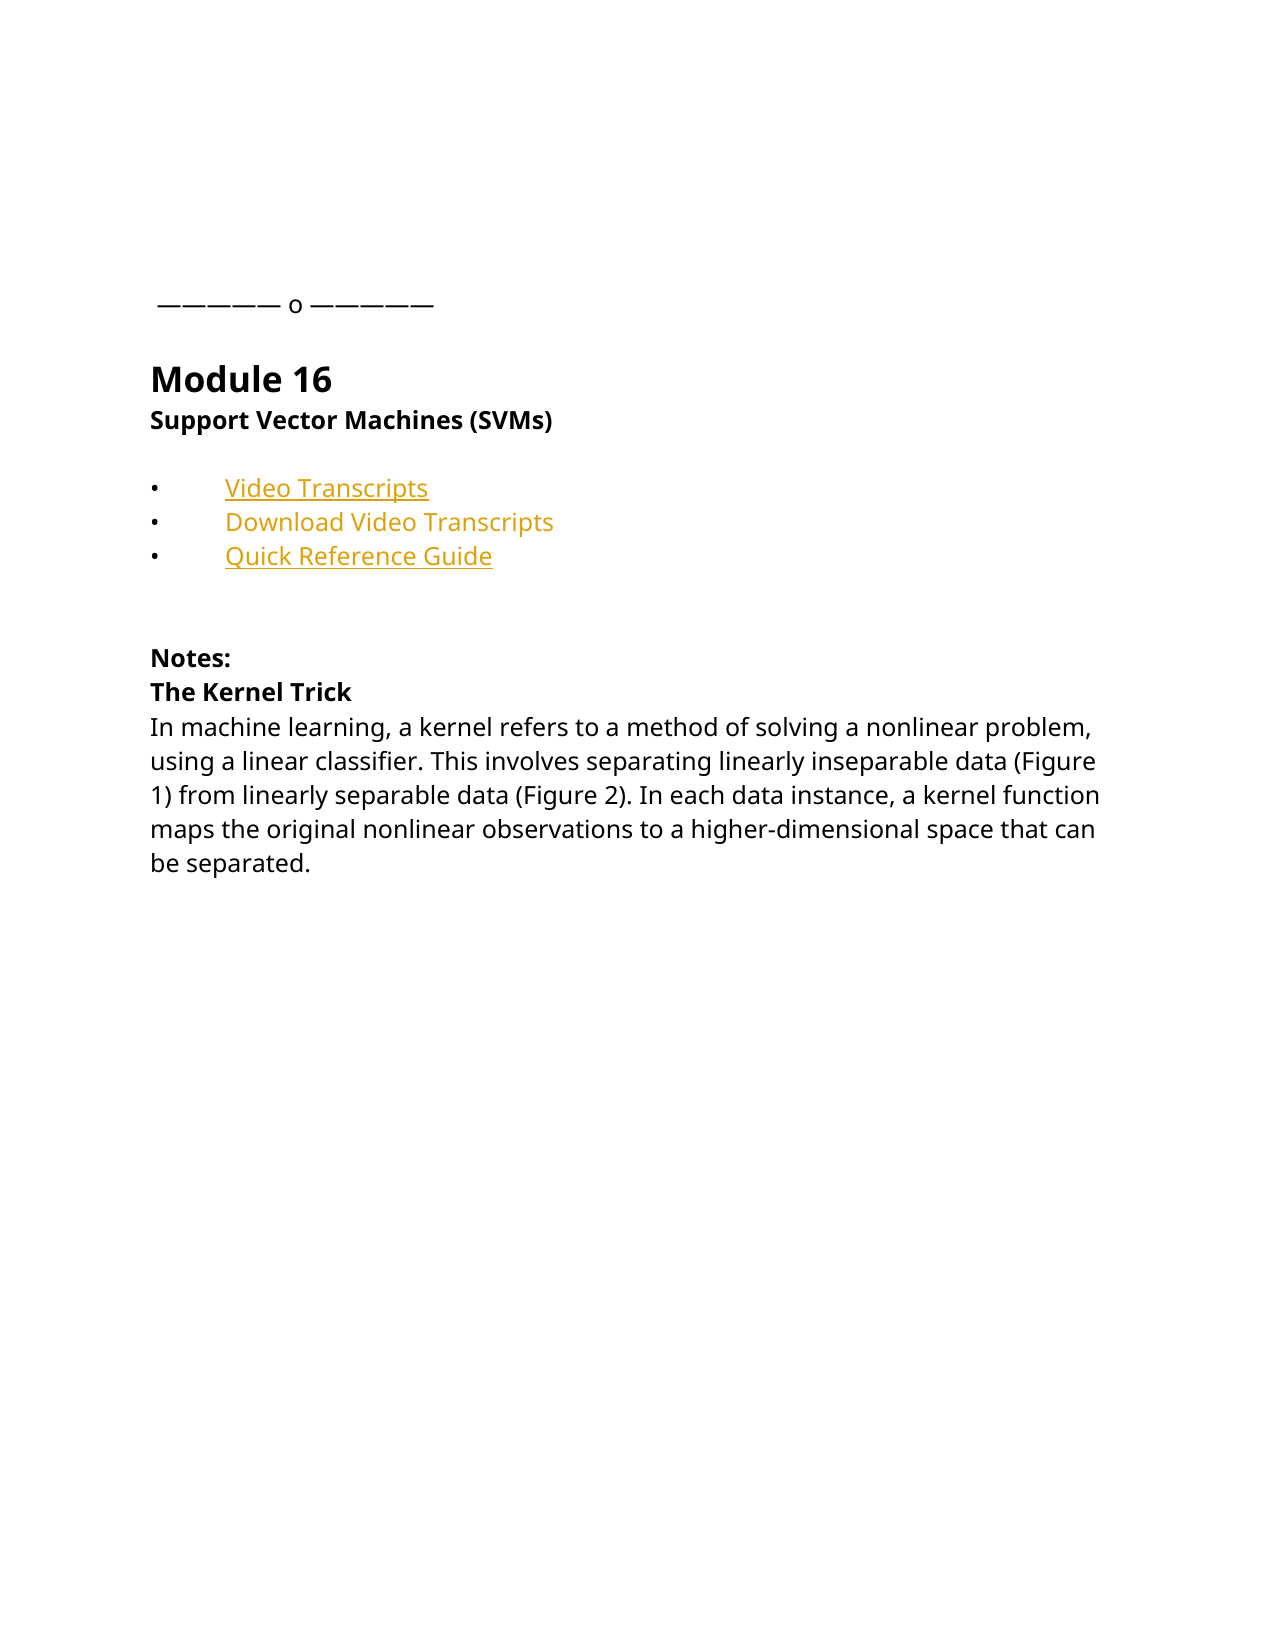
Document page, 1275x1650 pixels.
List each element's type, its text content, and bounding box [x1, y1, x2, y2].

text The Kernel Trick [150, 675, 1125, 709]
text In machine learning, a kernel refers to a method of solving a nonlinear problem, using a linear classifier. This involves separating linearly inseparable data (Figure 1) from linearly separable data (Figure 2). In each data instance, a kernel function maps the original nonlinear observations to a higher-dimensional space that can be separated. [150, 709, 1125, 879]
list Download Video Transcripts [150, 505, 1125, 539]
text Support Vector Machines (SVMs) [150, 403, 1125, 437]
text ————— o ————— [150, 286, 1125, 320]
text Module 16 [150, 354, 1125, 403]
list Quick Reference Guide [150, 539, 1125, 573]
text Notes: [150, 641, 1125, 675]
list Video Transcripts [150, 471, 1125, 505]
